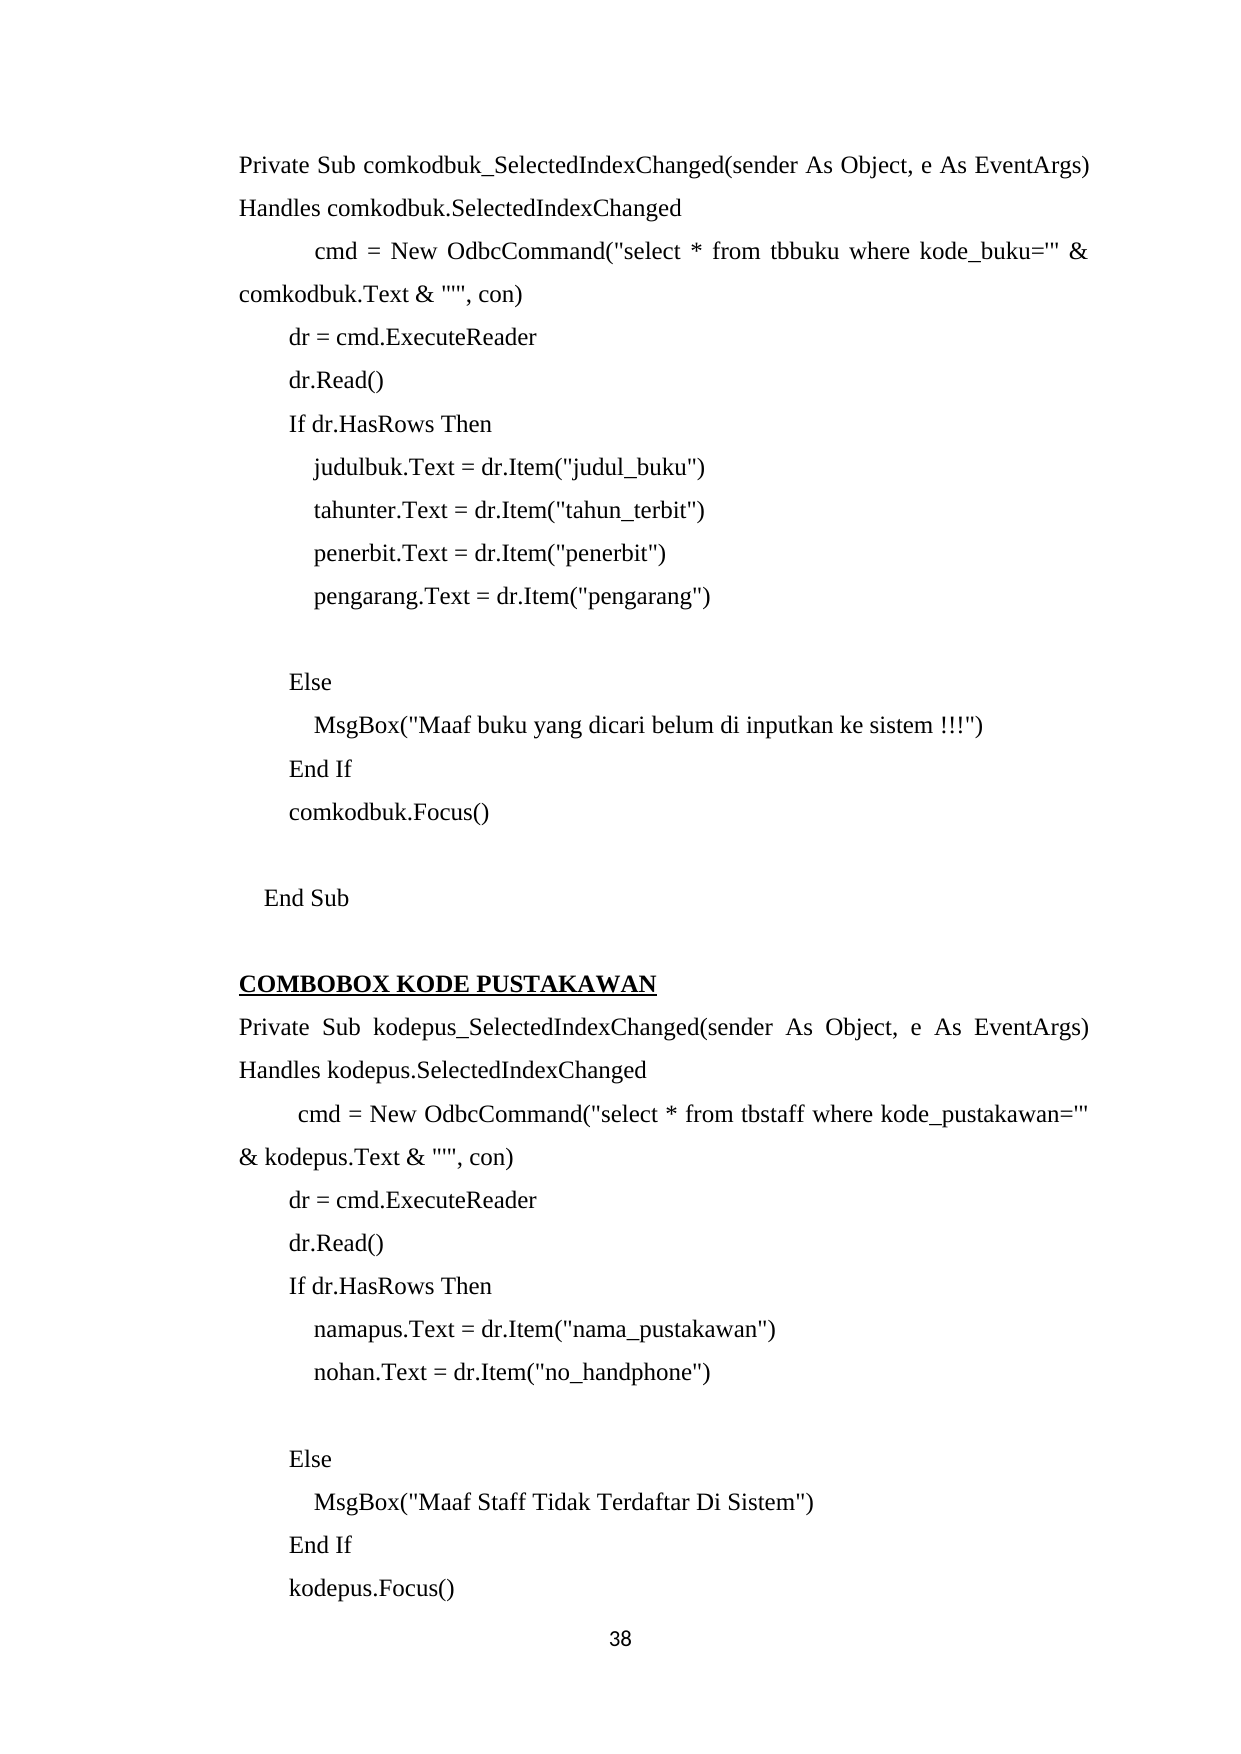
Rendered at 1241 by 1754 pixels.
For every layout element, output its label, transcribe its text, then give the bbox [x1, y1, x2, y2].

list MsgBox("Maaf Staff Tidak Terdaftar Di Sistem") [239, 1487, 1090, 1516]
list If dr.HasRows Then [239, 1271, 1090, 1300]
list cmd = New OdbcCommand("select * from tbstaff where kode_pustakawan='" & kodepus.Text & "'", con) [239, 1099, 1090, 1171]
list dr = cmd.ExecuteReader [239, 1185, 1090, 1214]
list End Sub [239, 883, 1090, 912]
list judulbuk.Text = dr.Item("judul_buku") [239, 452, 1090, 481]
list dr = cmd.ExecuteReader [239, 322, 1090, 351]
list dr.Read() [239, 1228, 1090, 1257]
list kodepus.Focus() [239, 1573, 1090, 1602]
list comkodbuk.Focus() [239, 797, 1090, 826]
list If dr.HasRows Then [239, 409, 1090, 437]
list End If [239, 1530, 1090, 1559]
list nohan.Text = dr.Item("no_handphone") [239, 1357, 1090, 1386]
list Private Sub comkodbuk_SelectedIndexChanged(sender As Object, e As EventArgs) Handles comkodbuk.SelectedIndexChanged [239, 150, 1090, 222]
list COMBOBOX KODE PUSTAKAWAN [239, 969, 1090, 998]
list tahunter.Text = dr.Item("tahun_terbit") [239, 495, 1090, 524]
list namapus.Text = dr.Item("nama_pustakawan") [239, 1314, 1090, 1343]
list Private Sub kodepus_SelectedIndexChanged(sender As Object, e As EventArgs) Handles kodepus.SelectedIndexChanged [239, 1012, 1090, 1084]
list End If [239, 754, 1090, 782]
list dr.Read() [239, 366, 1090, 394]
list penerbit.Text = dr.Item("penerbit") [239, 538, 1090, 567]
list pengarang.Text = dr.Item("pengarang") [239, 581, 1090, 610]
list cmd = New OdbcCommand("select * from tbbuku where kode_buku='" & comkodbuk.Text & "'", con) [239, 236, 1090, 308]
list MsgBox("Maaf buku yang dicari belum di inputkan ke sistem !!!") [239, 711, 1090, 739]
list Else [239, 1444, 1090, 1472]
list Else [239, 667, 1090, 696]
